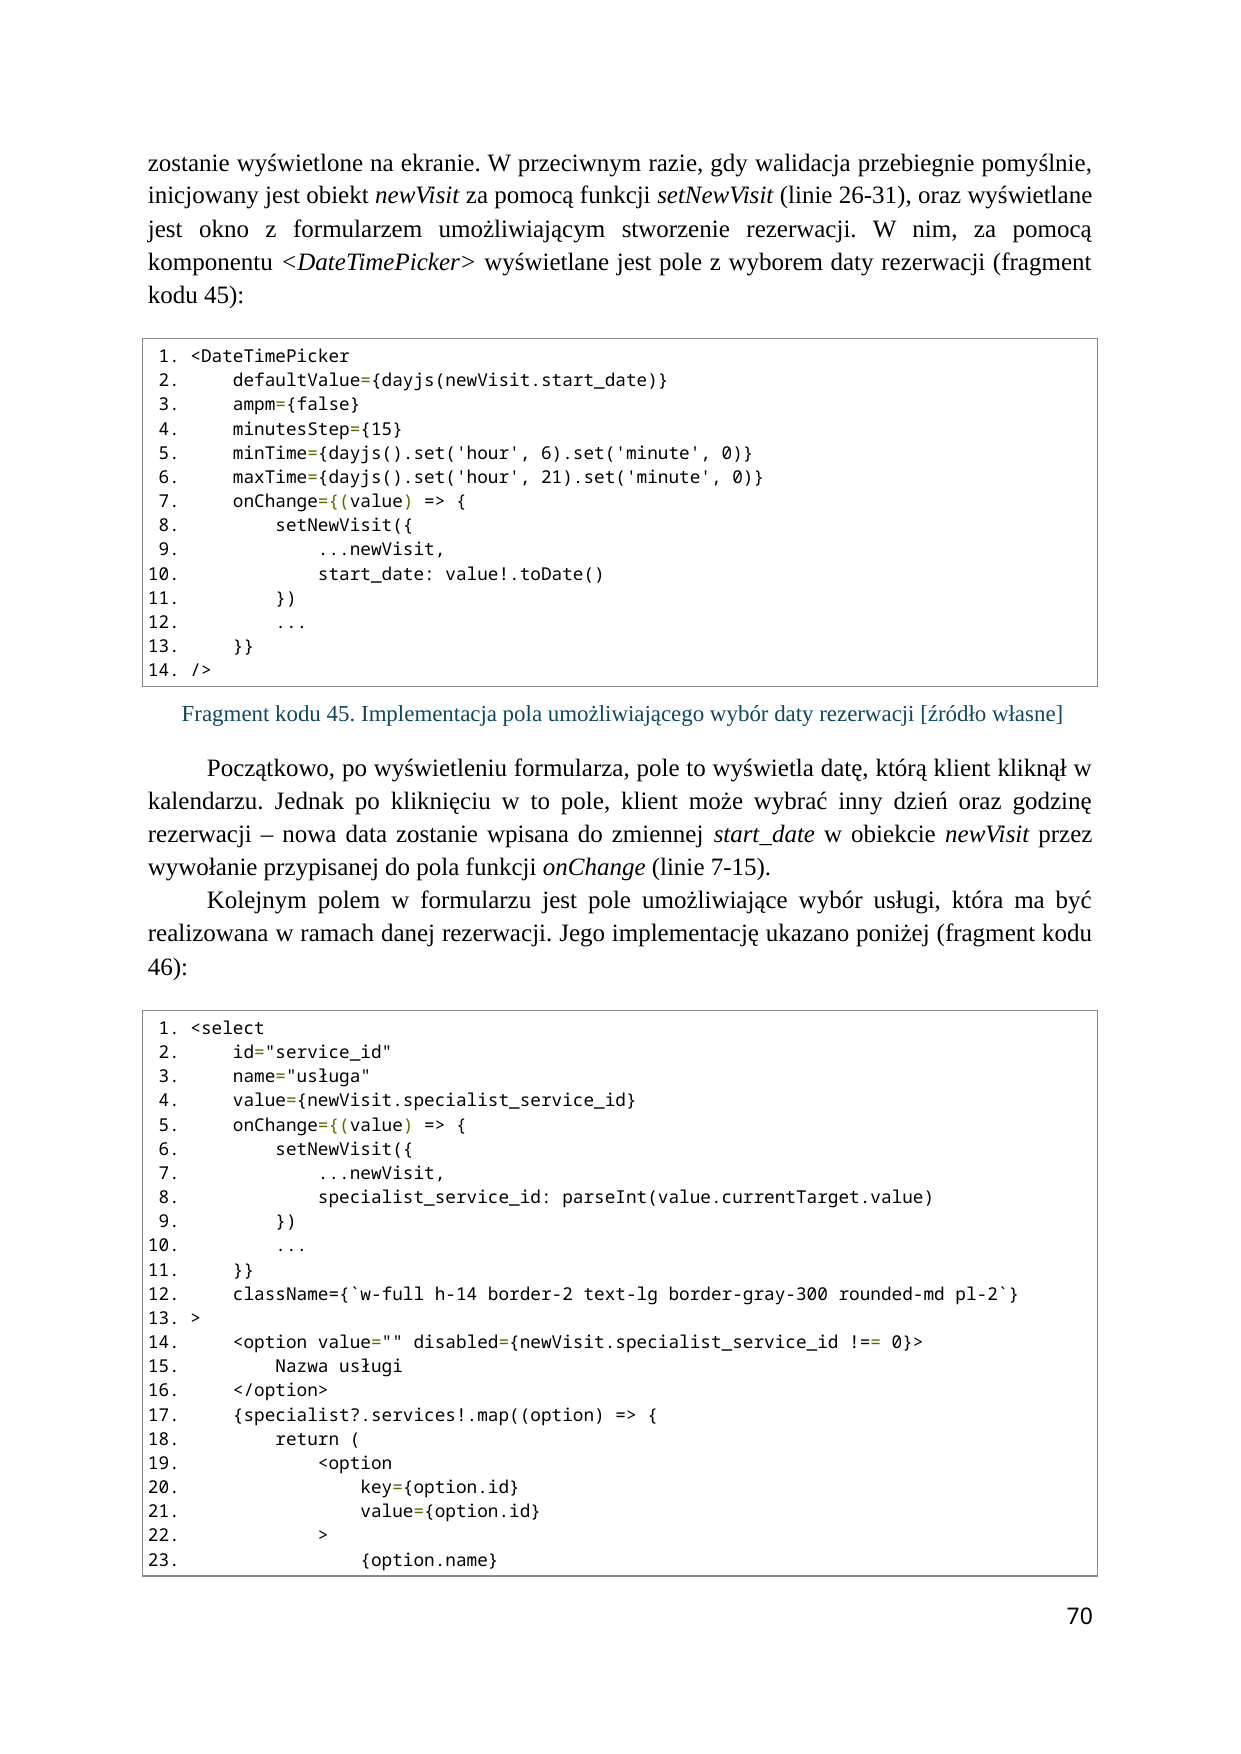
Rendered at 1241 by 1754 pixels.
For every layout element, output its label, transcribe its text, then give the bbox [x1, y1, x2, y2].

text 13. }} [148, 633, 1093, 652]
text 8. specialist_service_id: parseInt(value.currentTarget.value) [148, 1184, 1093, 1209]
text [148, 148, 1093, 308]
text 7. ...newVisit, [148, 1160, 1093, 1184]
text 19. <option [148, 1450, 1093, 1474]
text 9. ...newVisit, [148, 537, 1093, 561]
text 17. {specialist?.services!.map((option) => { [148, 1402, 1093, 1426]
text 23. {option.name} [143, 1541, 1097, 1575]
text 5. minTime={dayjs().set('hour', 6).set('minute', 0)} [148, 440, 1093, 464]
text Kolejnym polem w formularzu jest pole umożliwiające wybór usługi, która ma być realizowana w ramach danej rezerwacji. Jego implementację ukazano poniżej (fragment kodu 46): [148, 886, 1093, 980]
text 16. </option> [148, 1378, 1093, 1402]
text 1. <select [143, 1011, 1097, 1039]
text 14. <option value="" disabled={newVisit.specialist_service_id !== 0}> [148, 1329, 1093, 1354]
text 15. Nazwa usługi [148, 1354, 1093, 1378]
text Początkowo, po wyświetleniu formularza, pole to wyświetla datę, którą klient kliknął w kalendarzu. Jednak po kliknięciu w to pole, klient może wybrać inny dzień oraz godzinę rezerwacji – nowa data zostanie wpisana do zmiennej start_date w obiekcie newVisit przez wywołanie przypisanej do pola funkcji onChange (linie 7-15). [148, 753, 1093, 881]
text 7. onChange={(value) => { [148, 488, 1093, 513]
text 11. }) [148, 585, 1093, 609]
text 14. /> [143, 652, 1097, 686]
text 9. }) [148, 1209, 1093, 1233]
text 22. > [148, 1523, 1093, 1541]
text 4. value={newVisit.specialist_service_id} [148, 1088, 1093, 1112]
text 10. ... [148, 1233, 1093, 1257]
text Fragment kodu 45. Implementacja pola umożliwiającego wybór daty rezerwacji [źródło własne] [148, 700, 1093, 726]
text 6. setNewVisit({ [148, 1136, 1093, 1160]
text 5. onChange={(value) => { [148, 1112, 1093, 1136]
text 12. ... [148, 609, 1093, 633]
text 13. > [148, 1305, 1093, 1329]
text 3. ampm={false} [148, 392, 1093, 416]
text 20. key={option.id} [148, 1474, 1093, 1499]
text 3. name="usługa" [148, 1064, 1093, 1088]
text 2. id="service_id" [148, 1039, 1093, 1064]
text 11. }} [148, 1257, 1093, 1281]
text 18. return ( [148, 1426, 1093, 1450]
text 6. maxTime={dayjs().set('hour', 21).set('minute', 0)} [148, 464, 1093, 488]
text 10. start_date: value!.toDate() [148, 561, 1093, 585]
text 21. value={option.id} [148, 1499, 1093, 1523]
text 4. minutesStep={15} [148, 416, 1093, 440]
text 2. defaultValue={dayjs(newVisit.start_date)} [148, 368, 1093, 392]
text 1. <DateTimePicker [143, 339, 1097, 368]
text 12. className={`w-full h-14 border-2 text-lg border-gray-300 rounded-md pl-2`} [148, 1281, 1093, 1305]
text 8. setNewVisit({ [148, 513, 1093, 537]
